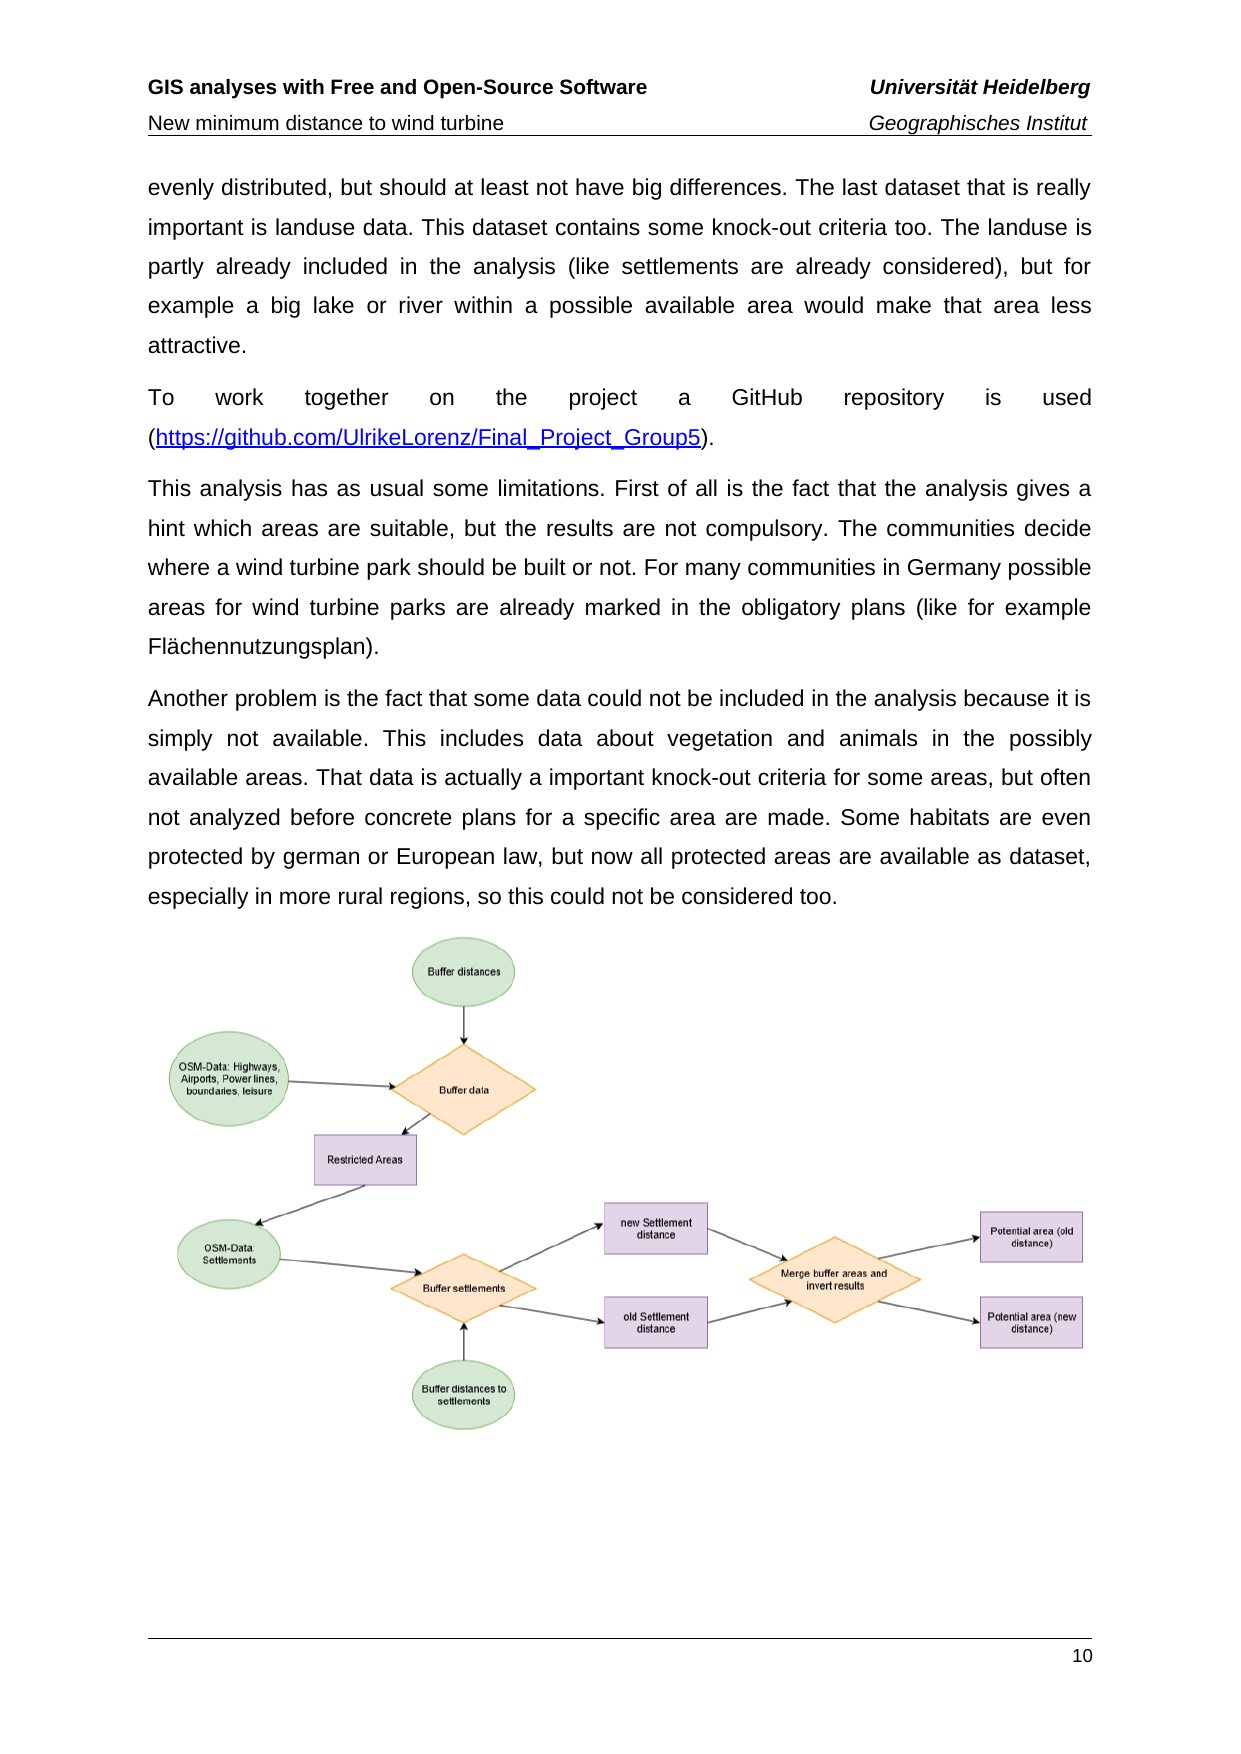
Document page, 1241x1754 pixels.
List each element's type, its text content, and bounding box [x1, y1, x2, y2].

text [148, 174, 1092, 358]
picture [147, 934, 1092, 1432]
text Another problem is the fact that some data could not be included in the analysis because it is simply not available. This includes data about vegetation and animals in the possibly available areas. That data is actually a important knock-out criteria for some areas, but often not analyzed before concrete plans for a specific area are made. Some habitats are even protected by german or European law, but now all protected areas are available as dataset, especially in more rural regions, so this could not be considered too. [148, 685, 1092, 909]
text To work together on the project a GitHub repository is used (https://github.com/UlrikeLorenz/Final_Project_Group5). [148, 384, 1092, 450]
text This analysis has as usual some limitations. First of all is the fact that the analysis gives a hint which areas are suitable, but the results are not compulsory. The communities decide where a wind turbine park should be built or not. For many communities in Germany possible areas for wind turbine parks are already marked in the obligatory plans (like for example Flächennutzungsplan). [148, 475, 1092, 660]
